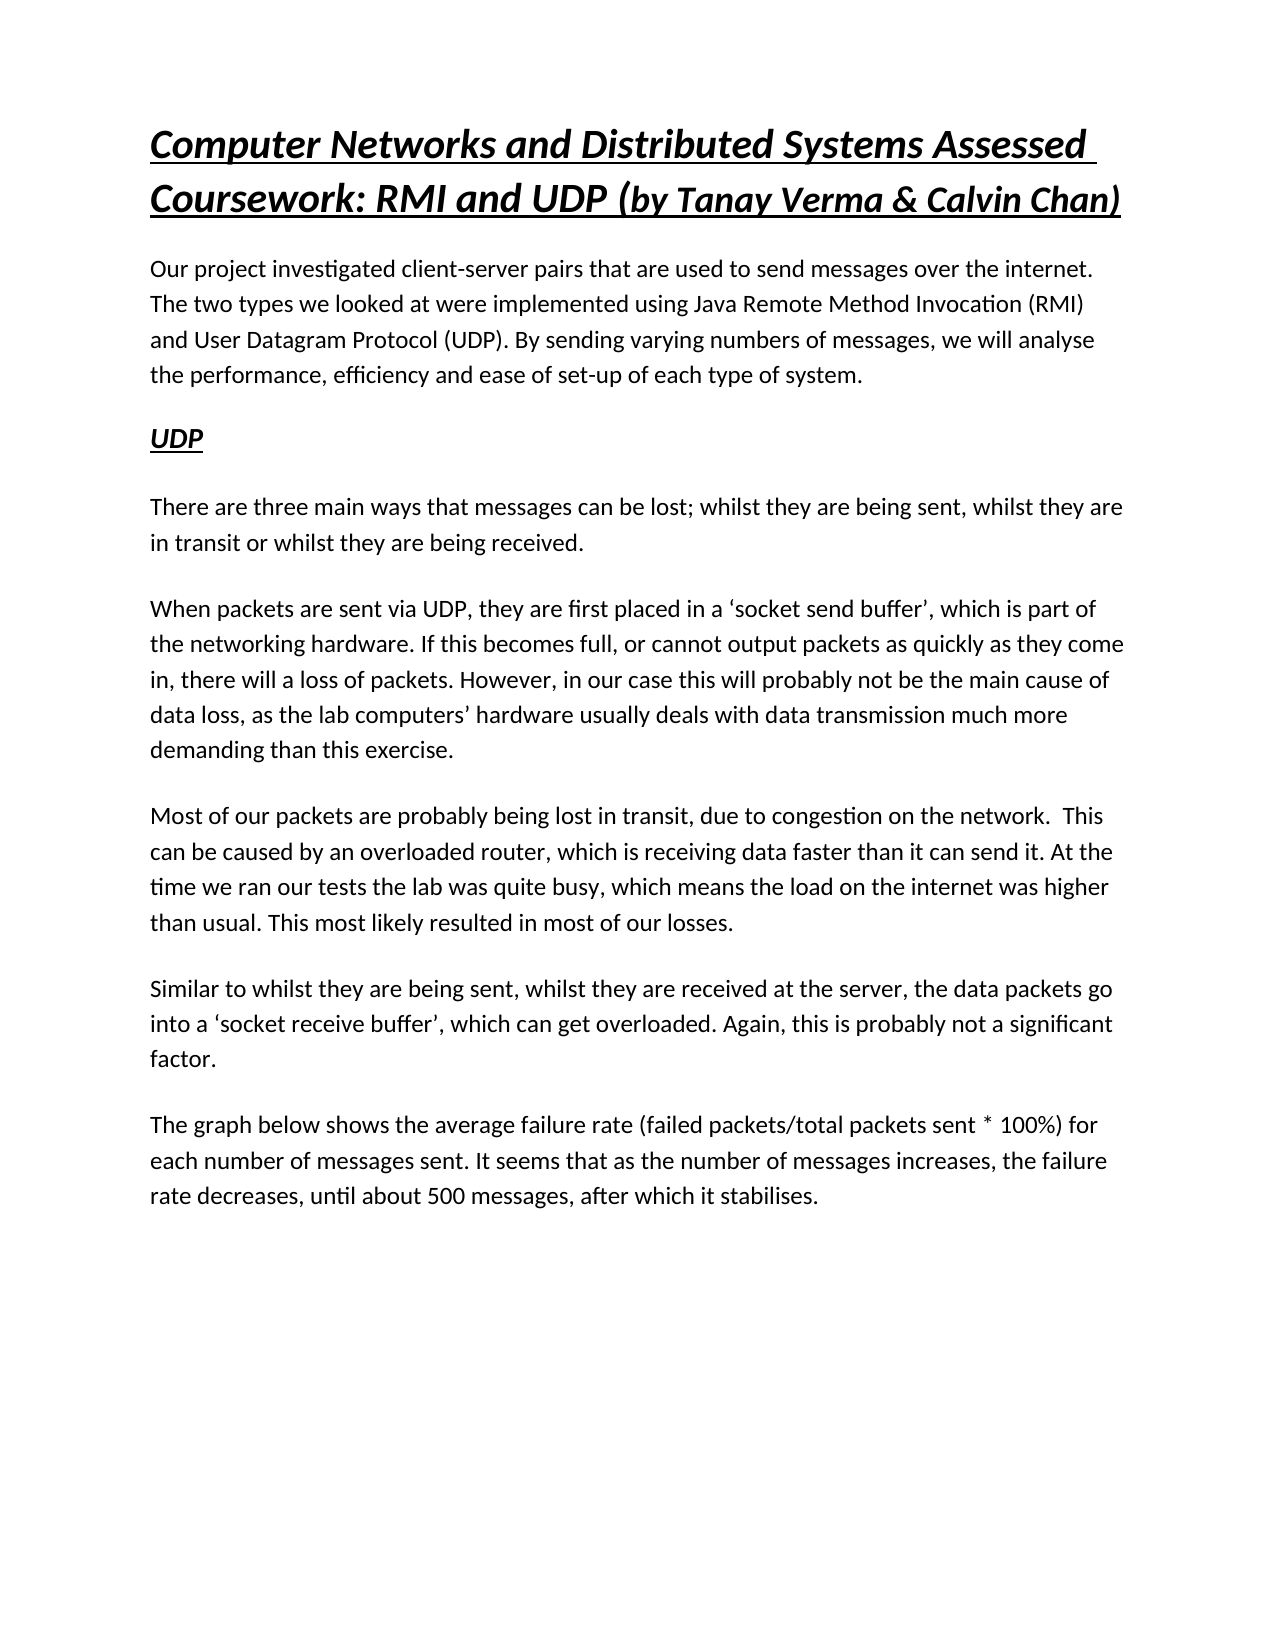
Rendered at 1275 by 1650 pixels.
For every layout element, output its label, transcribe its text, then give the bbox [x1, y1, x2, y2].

text Our project investigated client-server pairs that are used to send messages over the internet. The two types we looked at were implemented using Java Remote Method Invocation (RMI) and User Datagram Protocol (UDP). By sending varying numbers of messages, we will analyse the performance, efficiency and ease of set-up of each type of system. [150, 248, 1125, 390]
text The graph below shows the average failure rate (failed packets/total packets sent * 100%) for each number of messages sent. It seems that as the number of messages increases, the failure rate decreases, until about 500 messages, after which it stabilises. [150, 1104, 1125, 1211]
text There are three main ways that messages can be lost; whilst they are being sent, whilst they are in transit or whilst they are being received. [150, 487, 1125, 557]
text When packets are sent via UDP, they are first placed in a ‘socket send buffer’, which is part of the networking hardware. If this becomes full, or cannot output packets as quickly as they come in, there will a loss of packets. However, in our case this will probably not be the main cause of data loss, as the lab computers’ hardware usually deals with data transmission much more demanding than this exercise. [150, 588, 1125, 765]
text UDP [150, 421, 1125, 456]
text Computer Networks and Distributed Systems Assessed Coursework: RMI and UDP (by Tanay Verma & Calvin Chan) [150, 115, 1125, 223]
text Most of our packets are probably being lost in transit, due to congestion on the network. This can be caused by an overloaded router, which is receiving data faster than it can send it. At the time we ran our tests the lab was quite busy, which means the load on the internet was higher than usual. This most likely resulted in most of our losses. [150, 796, 1125, 937]
text Similar to whilst they are being sent, whilst they are received at the server, the data packets go into a ‘socket receive buffer’, which can get overloaded. Again, this is probably not a significant factor. [150, 968, 1125, 1074]
